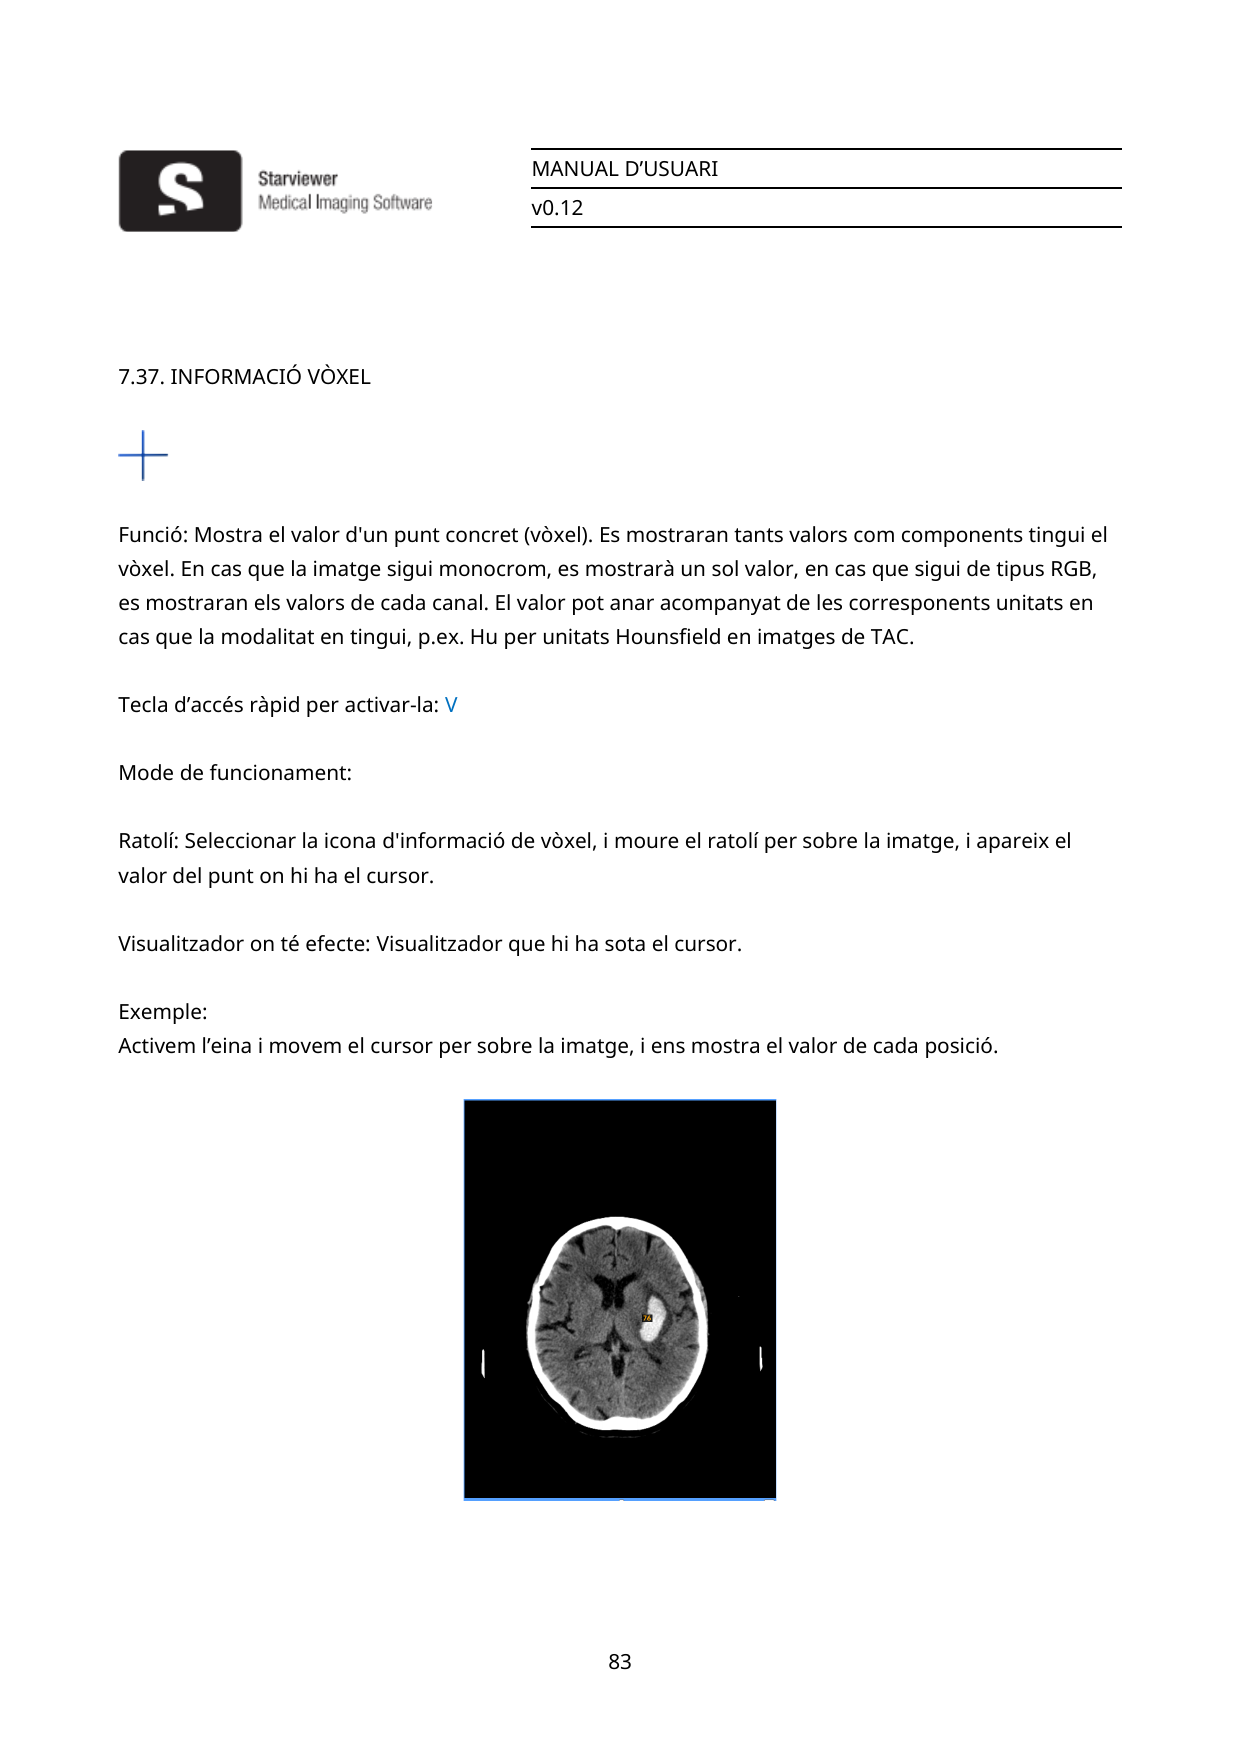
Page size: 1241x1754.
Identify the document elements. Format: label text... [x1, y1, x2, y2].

subtitle Informació vòxel [118, 362, 1122, 391]
picture [118, 430, 169, 481]
text Mode de funcionament: [118, 758, 1122, 787]
picture [463, 1099, 777, 1501]
text Exemple: [118, 997, 1122, 1025]
text Visualitzador on té efecte: Visualitzador que hi ha sota el cursor. [118, 929, 1122, 957]
text Activem l’eina i movem el cursor per sobre la imatge, i ens mostra el valor de cada posició. [118, 1031, 1122, 1059]
text Ratolí: Seleccionar la icona d'informació de vòxel, i moure el ratolí per sobre la imatge, i apareix el valor del punt on hi ha el cursor. [118, 827, 1122, 889]
text Funció: Mostra el valor d'un punt concret (vòxel). Es mostraran tants valors com components tingui el vòxel. En cas que la imatge sigui monocrom, es mostrarà un sol valor, en cas que sigui de tipus RGB, es mostraran els valors de cada canal. El valor pot anar acompanyat de les corresponents unitats en cas que la modalitat en tingui, p.ex. Hu per unitats Hounsfield en imatges de TAC. [118, 520, 1122, 651]
text Tecla d’accés ràpid per activar-la: V [118, 690, 1122, 719]
